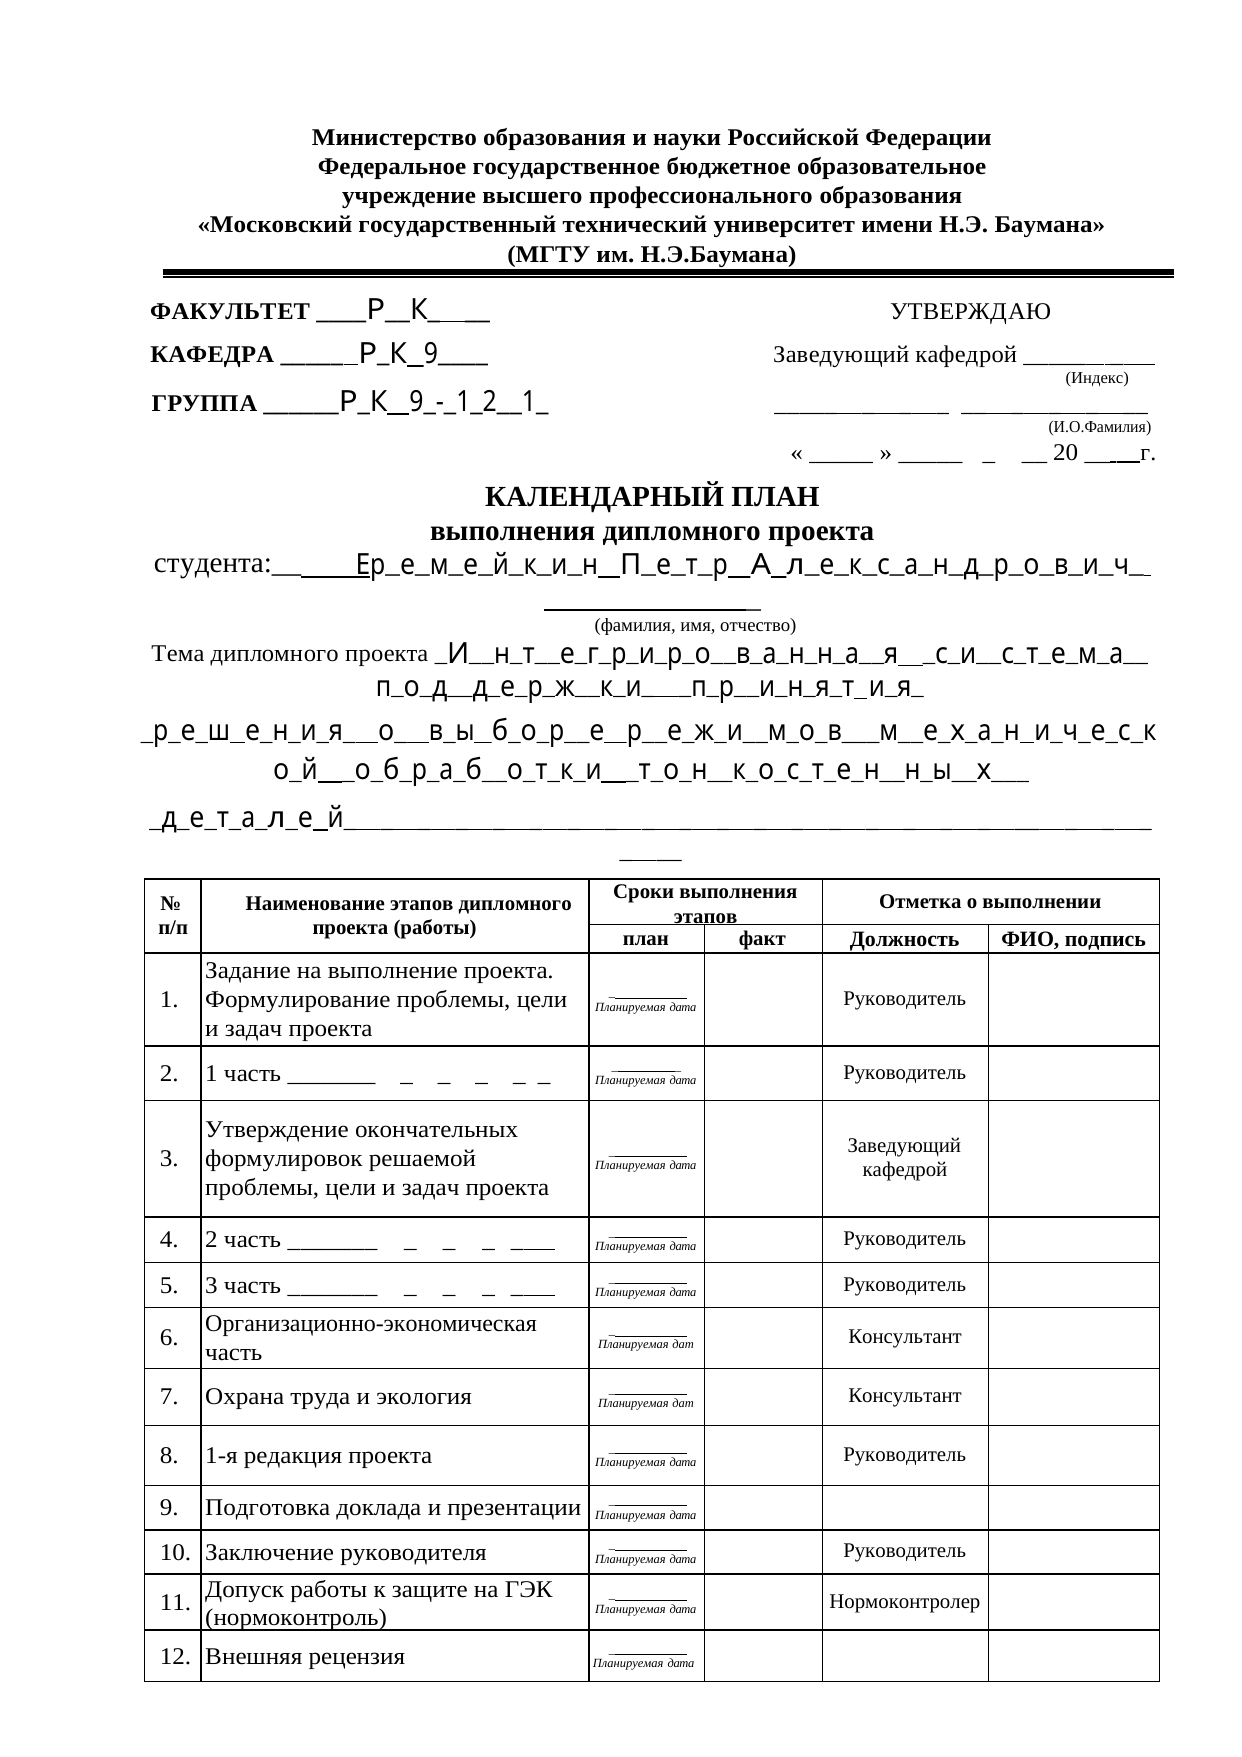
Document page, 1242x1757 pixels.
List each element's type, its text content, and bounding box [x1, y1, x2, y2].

table_cell 10. [145, 1531, 200, 1573]
table_cell 7. [145, 1369, 200, 1425]
table_cell Руководитель [823, 1218, 988, 1262]
table_cell [705, 954, 822, 1045]
table_cell Нормоконтролер [823, 1575, 988, 1629]
table_cell [989, 1101, 1159, 1216]
table_cell _ Планируемая дат [590, 1308, 704, 1368]
table_cell 5. [145, 1263, 200, 1307]
text КАФЕДРА _____ Р_К 9____ Заведующий кафедрой _____ _ [133, 337, 1171, 370]
table_cell Задание на выполнение проекта. Формулирование проблемы, цели и задач проекта [202, 954, 588, 1045]
table_cell _ Планируемая дата [590, 1631, 704, 1681]
table_cell 4. [145, 1218, 200, 1262]
text _д_е_т_а_л_е й_ _ _ _ _ _ _ _ _ _ _ _ _ _ _ _ _ _ __ _ _ _ _ __ [133, 796, 1167, 864]
table_cell 2. [145, 1047, 200, 1099]
table_cell Внешняя рецензия [202, 1631, 588, 1681]
table_cell [989, 1486, 1159, 1529]
text (фамилия, имя, отчество) [261, 615, 1130, 635]
table_cell [989, 954, 1159, 1045]
text студента:__ Ер_е_м_е_й_к_и_н П_е_т_р А л_е_к_с_а_н_д_р_о_в_и_ч_ _ [133, 547, 1171, 615]
table_cell Консультант [823, 1308, 988, 1368]
table_cell [989, 1218, 1159, 1262]
text ГРУППА ______Р_К 9_-_1_2__1_ _____ _ _ _ __ _ _ _ __ [133, 386, 1166, 418]
text выполнения дипломного проекта [174, 513, 1130, 547]
table_cell [705, 1047, 822, 1099]
table_cell [705, 1101, 822, 1216]
table_header Сроки выполнения этапов [590, 880, 822, 924]
text Министерство образования и науки Российской Федерации Федеральное государственное бюджетное образовательное учреждение высшего профессионального образования [249, 123, 1055, 209]
table_cell факт [705, 925, 822, 952]
table_cell 11. [145, 1575, 200, 1629]
table_cell Руководитель [823, 954, 988, 1045]
table_cell Заключение руководителя [202, 1531, 588, 1573]
text Тема дипломного проекта _И__н_т__е_г_р_и_р_о__в_а_н_н_а__я _с_и__с_т_е_м_а__ п_о_д__д_е_р_ж__к_и_ _п_р__и_н_я_т и_я_ [133, 635, 1166, 701]
table_cell Руководитель [823, 1531, 988, 1573]
text «Московский государственный технический университет имени Н.Э. Баумана» (МГТУ им. Н.Э.Баумана) [173, 210, 1130, 268]
table_cell [705, 1575, 822, 1629]
table_cell 6. [145, 1308, 200, 1368]
table_cell 1. [145, 954, 200, 1045]
table_cell _ Планируемая дата [590, 1263, 704, 1307]
table_cell _ Планируемая дата [590, 1531, 704, 1573]
table_header № п/п [145, 880, 200, 952]
table_cell [989, 1575, 1159, 1629]
table_cell [989, 1426, 1159, 1485]
table_cell 3 часть _______ _ _ _ _ [202, 1263, 588, 1307]
table_cell _ Планируемая дата [590, 1486, 704, 1529]
table_cell 2 часть _______ _ _ _ _ [202, 1218, 588, 1262]
subtitle КАЛЕНДАРНЫЙ ПЛАН [174, 479, 1130, 513]
table_cell 3. [145, 1101, 200, 1216]
table_cell [989, 1263, 1159, 1307]
text ФАКУЛЬТЕТ ____Р__К_ __ УТВЕРЖДАЮ [150, 288, 1173, 328]
table_cell Допуск работы к защите на ГЭК (нормоконтроль) [202, 1575, 588, 1629]
table_cell _ Планируемая дата [590, 1575, 704, 1629]
table_cell Утверждение окончательных формулировок решаемой проблемы, цели и задач проекта [202, 1101, 588, 1216]
table_cell ФИО, подпись [989, 925, 1159, 952]
table_cell [989, 1631, 1159, 1681]
table_cell [705, 1631, 822, 1681]
table_header Наименование этапов дипломного проекта (работы) [202, 880, 588, 952]
table_cell [823, 1486, 988, 1529]
table_cell Заведующий кафедрой [823, 1101, 988, 1216]
table_cell 1-я редакция проекта [202, 1426, 588, 1485]
table_cell 9. [145, 1486, 200, 1529]
table_cell [705, 1218, 822, 1262]
table_cell [705, 1531, 822, 1573]
table_cell _ Планируемая дата [590, 954, 704, 1045]
table_cell [705, 1308, 822, 1368]
table_cell [705, 1263, 822, 1307]
table_cell план [590, 925, 704, 952]
table_cell [989, 1308, 1159, 1368]
table_cell [989, 1531, 1159, 1573]
text _р_е_ш е_н_и_я_ о_ в_ы б_о_р__е р__е_ж_и__м_о_в___м__е_х_а_н и_ч_е_с_к о_й _о_б_р_а_б__о_т_к_и _т_о_н__к_о_с_т_е_н__н_ы__х___ [133, 709, 1168, 788]
table_cell Подготовка доклада и презентации [202, 1486, 588, 1529]
table_cell 1 часть _______ _ _ _ _ _ [202, 1047, 588, 1099]
table_cell Консультант [823, 1369, 988, 1425]
table_cell Руководитель [823, 1426, 988, 1485]
table_cell _ Планируемая дат [590, 1369, 704, 1425]
table_cell _ Планируемая дата [590, 1101, 704, 1216]
table_cell _ _ Планируемая дата [590, 1047, 704, 1099]
table_cell _ Планируемая дата [590, 1426, 704, 1485]
text « _____ » _____ _ __ 20 __ г. [133, 438, 1156, 465]
table_cell [705, 1486, 822, 1529]
text (И.О.Фамилия) [133, 418, 1151, 437]
table_cell _ Планируемая дата [590, 1218, 704, 1262]
table_cell Организационно-экономическая часть [202, 1308, 588, 1368]
table_cell [705, 1426, 822, 1485]
table_cell [705, 1369, 822, 1425]
table_cell Руководитель [823, 1047, 988, 1099]
table_cell [823, 1631, 988, 1681]
table_cell [989, 1369, 1159, 1425]
table_header Отметка о выполнении [823, 880, 1159, 924]
table_cell 8. [145, 1426, 200, 1485]
table_cell Руководитель [823, 1263, 988, 1307]
table_cell 12. [145, 1631, 200, 1681]
table_cell Охрана труда и экология [202, 1369, 588, 1425]
table_cell Должность [823, 925, 988, 952]
text (Индекс) [133, 370, 1129, 386]
table_cell [989, 1047, 1159, 1099]
